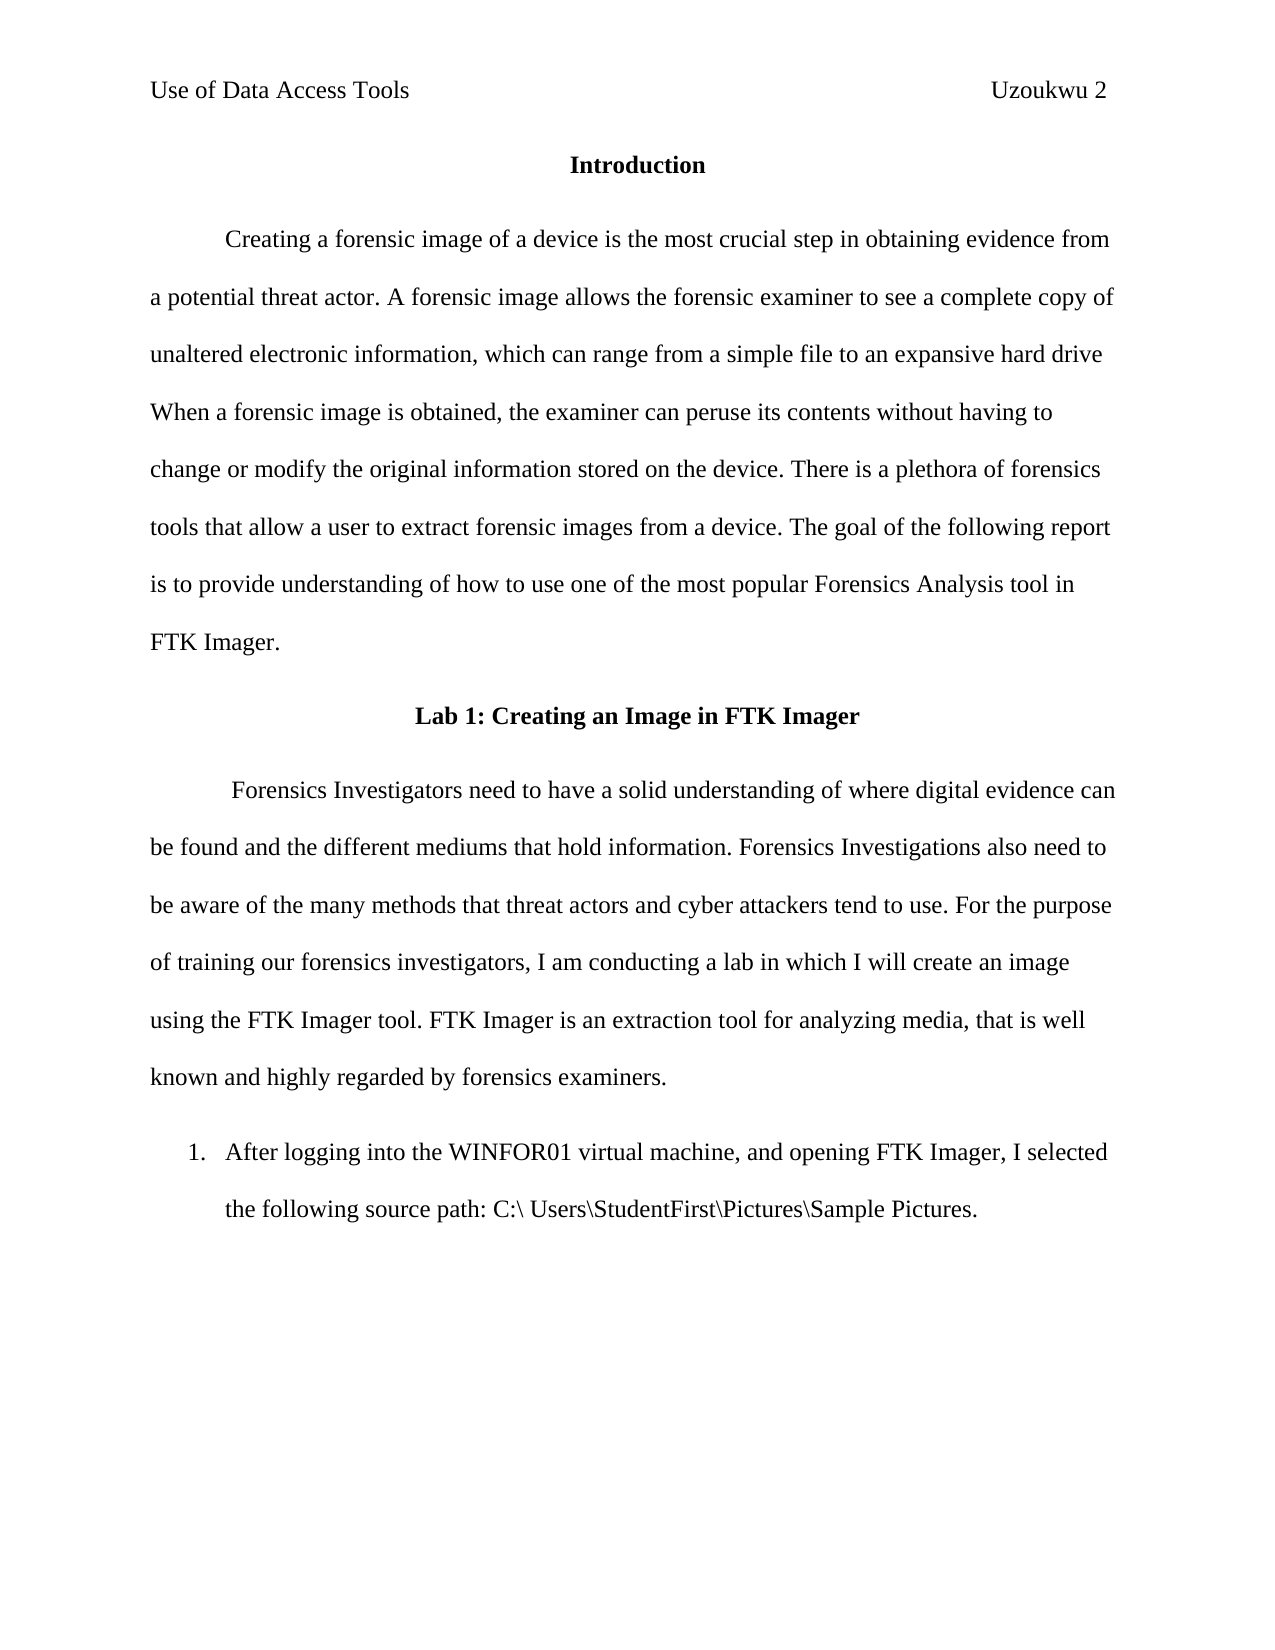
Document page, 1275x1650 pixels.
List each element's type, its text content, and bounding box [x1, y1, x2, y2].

text Forensics Investigators need to have a solid understanding of where digital evidence can be found and the different mediums that hold information. Forensics Investigations also need to be aware of the many methods that threat actors and cyber attackers tend to use. For the purpose of training our forensics investigators, I am conducting a lab in which I will create an image using the FTK Imager tool. FTK Imager is an extraction tool for analyzing media, that is well known and highly regarded by forensics examiners. [150, 775, 1125, 1091]
text Introduction [150, 150, 1125, 179]
list After logging into the WINFOR01 virtual machine, and opening FTK Imager, I selected the following source path: C:\ Users\StudentFirst\Pictures\Sample Pictures. [187, 1137, 1125, 1223]
text Lab 1: Creating an Image in FTK Imager [150, 701, 1125, 729]
text Creating a forensic image of a device is the most crucial step in obtaining evidence from a potential threat actor. A forensic image allows the forensic examiner to see a complete copy of unaltered electronic information, which can range from a simple file to an expansive hard drive When a forensic image is obtained, the examiner can peruse its contents without having to change or modify the original information stored on the device. There is a plethora of forensics tools that allow a user to extract forensic images from a device. The goal of the following report is to provide understanding of how to use one of the most popular Forensics Analysis tool in FTK Imager. [150, 224, 1125, 655]
